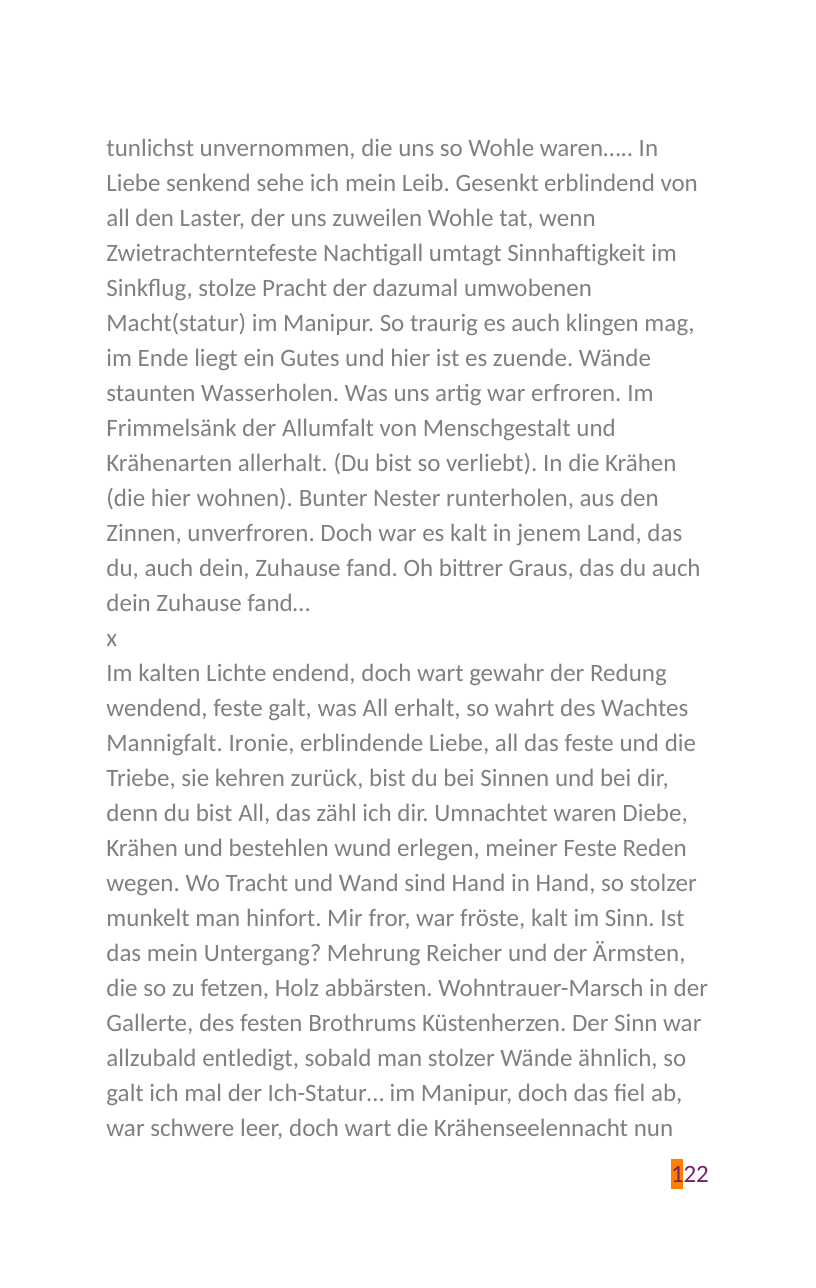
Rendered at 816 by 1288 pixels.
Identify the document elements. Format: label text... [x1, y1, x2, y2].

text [106, 132, 709, 617]
text x [106, 622, 709, 652]
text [106, 657, 709, 1142]
